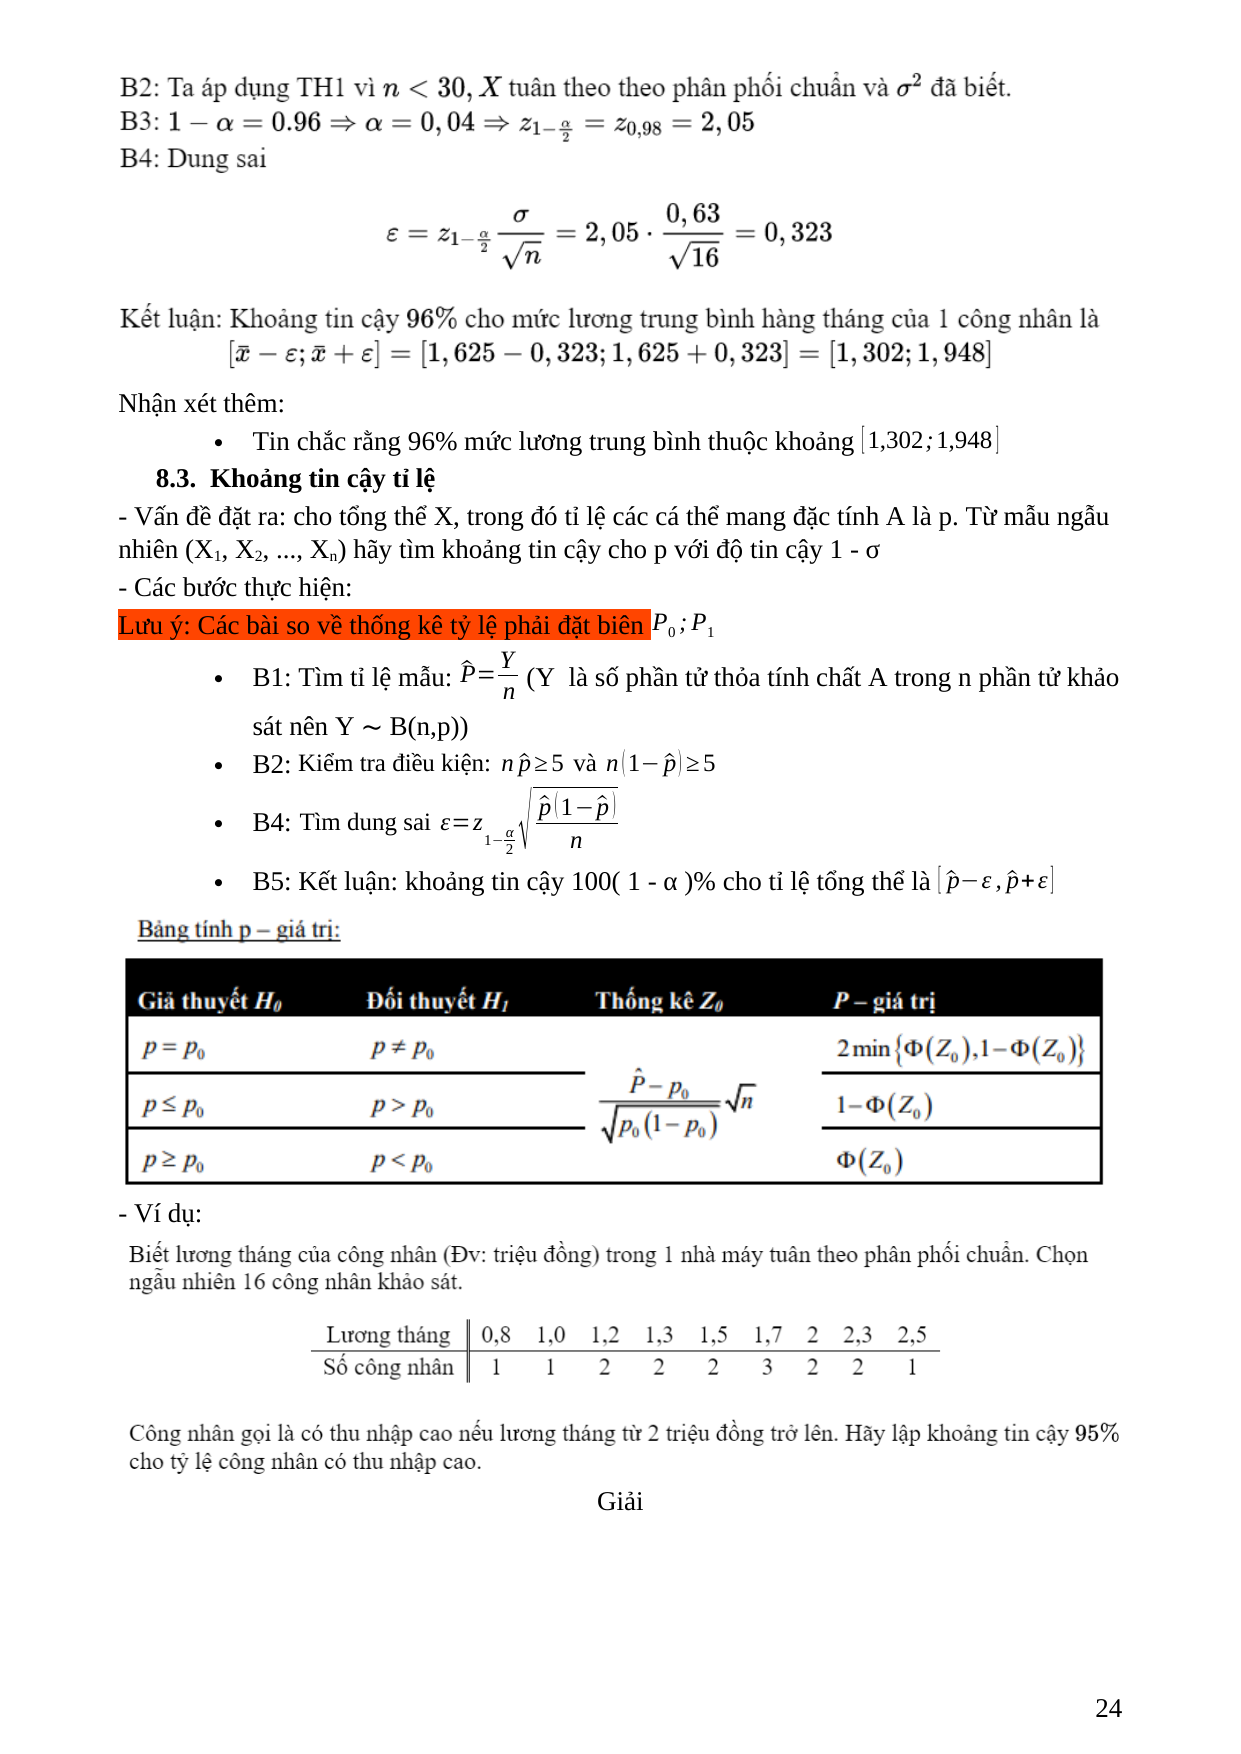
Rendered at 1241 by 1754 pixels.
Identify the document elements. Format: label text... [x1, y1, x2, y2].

text B2: [215, 748, 1122, 779]
text Tin chắc rằng 96% mức lương trung bình thuộc khoảng [215, 424, 1122, 456]
text B4: [215, 786, 1122, 858]
text B5: Kết luận: khoảng tin cậy 100( 1 - α )% cho tỉ lệ tổng thể là [215, 865, 1122, 896]
text Khoảng tin cậy tỉ lệ [156, 462, 1122, 493]
picture [118, 1235, 1123, 1478]
picture [118, 59, 1122, 381]
text B1: Tìm tỉ lệ mẫu: (Y là số phần tử thỏa tính chất A trong n phần tử khảo sát nên Y ∼ B(n,p)) [215, 647, 1122, 741]
text - Các bước thực hiện: [118, 571, 1122, 602]
text - Ví dụ: [118, 1197, 1122, 1228]
picture [118, 902, 1123, 1191]
text Giải [118, 1484, 1122, 1516]
text Nhận xét thêm: [118, 387, 1122, 418]
text Lưu ý: Các bài so về thống kê tỷ lệ phải đặt biên [651, 609, 1122, 640]
text - Vấn đề đặt ra: cho tổng thể X, trong đó tỉ lệ các cá thể mang đặc tính A là p. Từ mẫu ngẫu nhiên (X1, X2, ..., Xn) hãy tìm khoảng tin cậy cho p với độ tin cậy 1 - σ [118, 500, 1122, 565]
